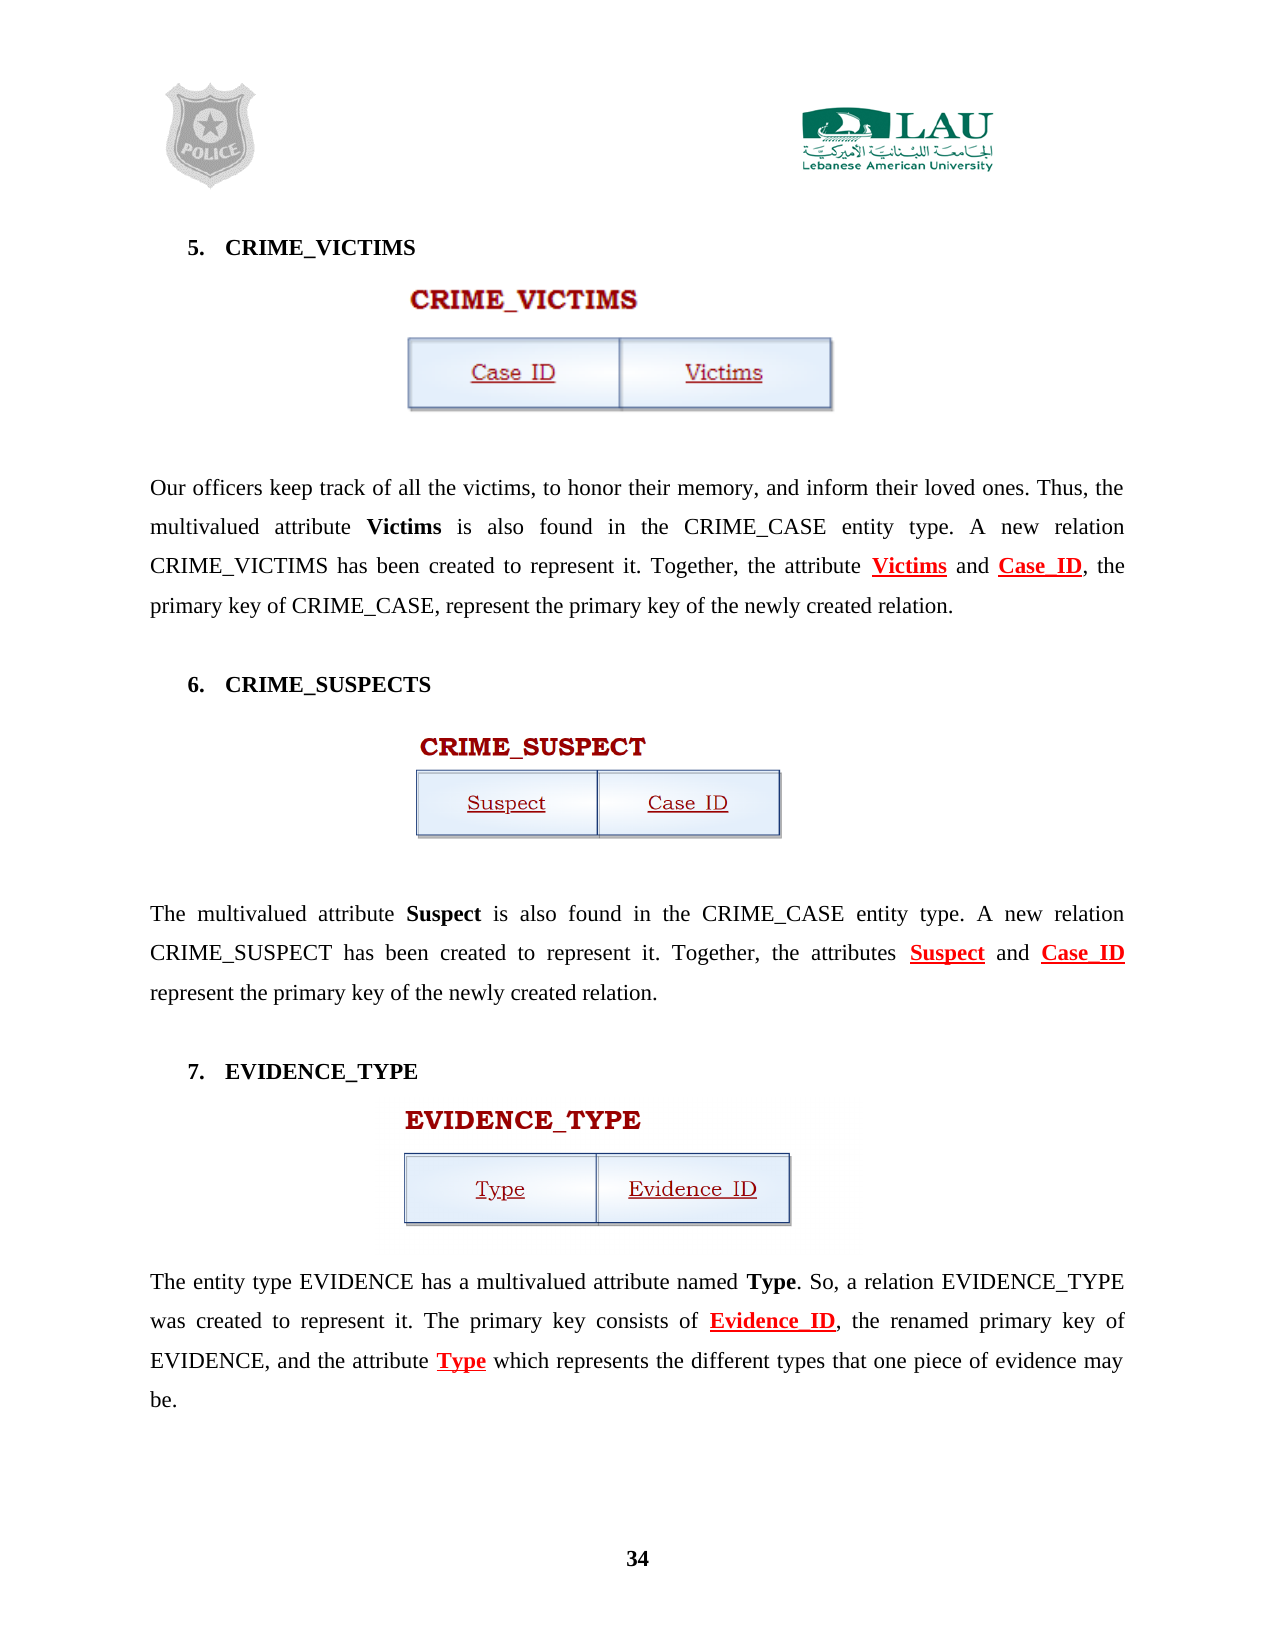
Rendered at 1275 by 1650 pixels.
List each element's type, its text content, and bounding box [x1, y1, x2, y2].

picture [375, 1097, 864, 1255]
text The entity type EVIDENCE has a multivalued attribute named Type. So, a relation EVIDENCE_TYPE was created to represent it. The primary key consists of Evidence_ID, the renamed primary key of EVIDENCE, and the attribute Type which represents the different types that one piece of evidence may be. [150, 1268, 1125, 1413]
text The multivalued attribute Suspect is also found in the CRIME_CASE entity type. A new relation CRIME_SUSPECT has been created to represent it. Together, the attributes Suspect and Case_ID represent the primary key of the newly created relation. [150, 900, 1125, 1005]
picture [778, 87, 1026, 192]
text Our officers keep track of all the victims, to honor their memory, and inform their loved ones. Thus, the multivalued attribute Victims is also found in the CRIME_CASE entity type. A new relation CRIME_VICTIMS has been created to represent it. Together, the attribute Victims and Case_ID, the primary key of CRIME_CASE, represent the primary key of the newly created relation. [150, 474, 1125, 618]
picture [150, 75, 272, 192]
picture [375, 710, 845, 866]
subtitle EVIDENCE_TYPE [187, 1058, 1125, 1084]
subtitle CRIME_VICTIMS [187, 234, 1125, 261]
subtitle CRIME_SUSPECTS [187, 671, 1125, 697]
picture [375, 273, 897, 440]
